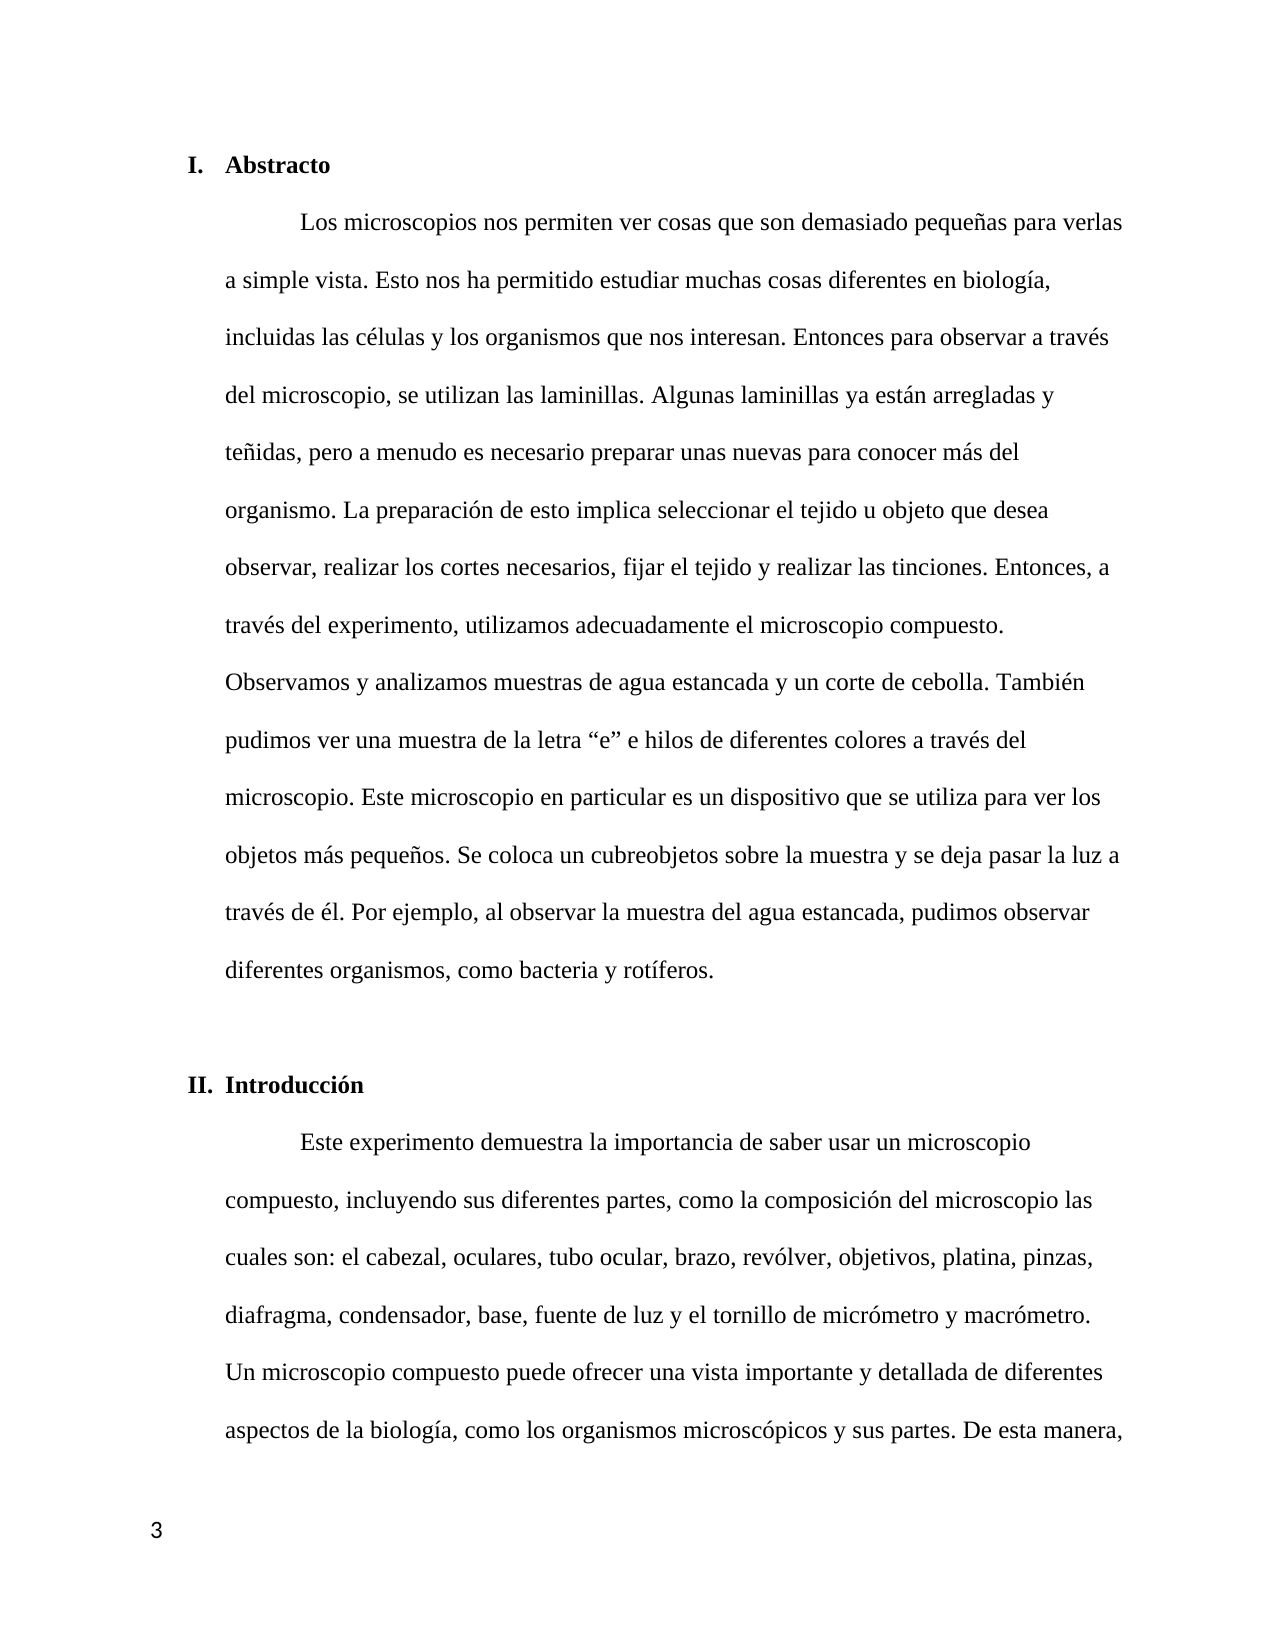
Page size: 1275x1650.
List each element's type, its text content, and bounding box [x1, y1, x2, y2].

list Abstracto [187, 150, 1125, 179]
list Los microscopios nos permiten ver cosas que son demasiado pequeñas para verlas a simple vista. Esto nos ha permitido estudiar muchas cosas diferentes en biología, incluidas las células y los organismos que nos interesan. Entonces para observar a través del microscopio, se utilizan las laminillas. Algunas laminillas ya están arregladas y teñidas, pero a menudo es necesario preparar unas nuevas para conocer más del organismo. La preparación de esto implica seleccionar el tejido u objeto que desea observar, realizar los cortes necesarios, fijar el tejido y realizar las tinciones. Entonces, a través del experimento, utilizamos adecuadamente el microscopio compuesto. Observamos y analizamos muestras de agua estancada y un corte de cebolla. También pudimos ver una muestra de la letra “e” e hilos de diferentes colores a través del microscopio. Este microscopio en particular es un dispositivo que se utiliza para ver los objetos más pequeños. Se coloca un cubreobjetos sobre la muestra y se deja pasar la luz a través de él. Por ejemplo, al observar la muestra del agua estancada, pudimos observar diferentes organismos, como bacteria y rotíferos. [225, 207, 1125, 984]
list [225, 1127, 1125, 1444]
list Introducción [187, 1070, 1125, 1099]
